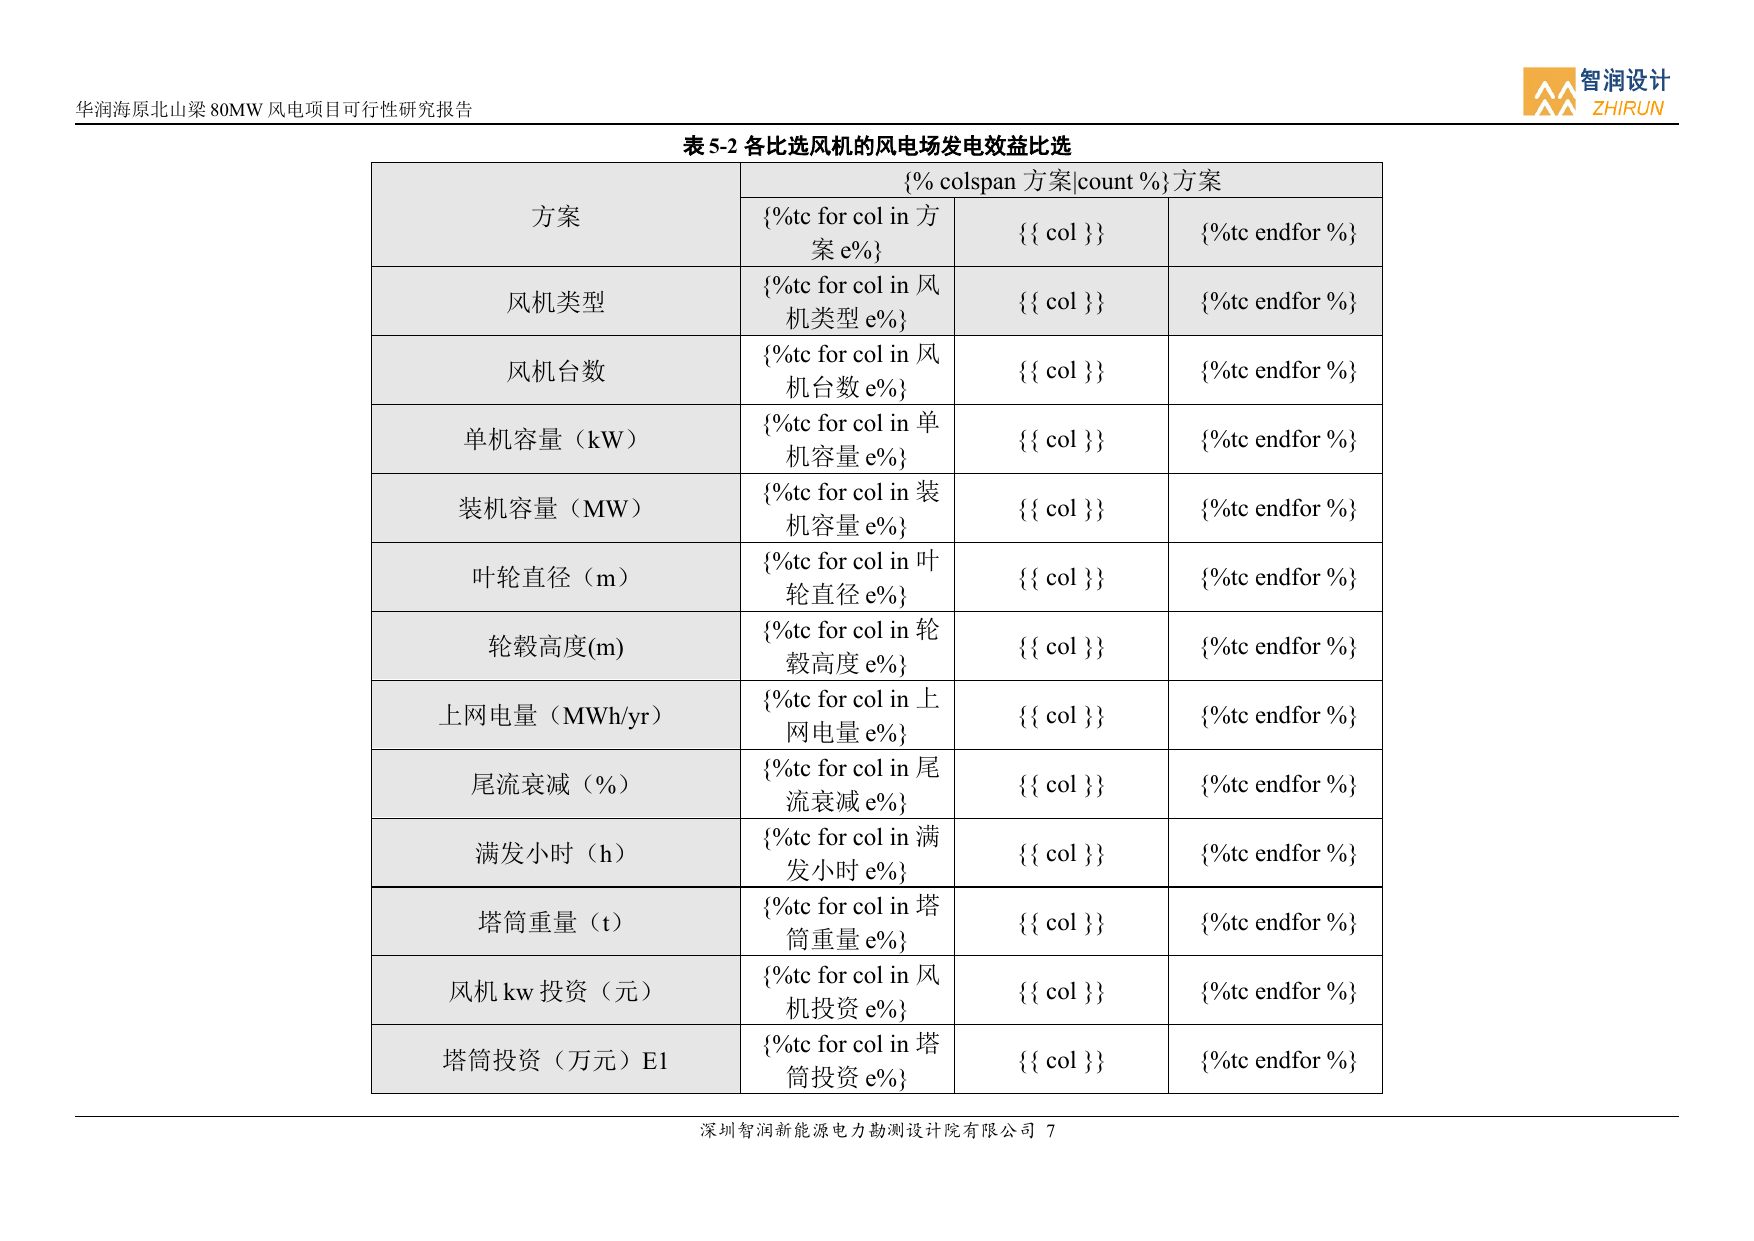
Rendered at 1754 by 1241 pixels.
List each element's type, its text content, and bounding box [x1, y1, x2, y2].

table_cell {%tc for col in 轮毂高度e%} [741, 612, 954, 679]
table_cell {%tc for col in 上网电量e%} [741, 681, 954, 748]
table_cell {{ col }} [955, 819, 1168, 886]
picture [1523, 65, 1671, 117]
table_header {% colspan 方案|count %}方案 [741, 163, 1382, 197]
table_cell 满发小时（h） [372, 819, 740, 886]
table_cell {%tc for col in 塔筒投资e%} [741, 1025, 954, 1093]
table_cell {{ col }} [955, 474, 1168, 542]
table_cell 风机kw投资（元） [372, 956, 740, 1024]
table_cell {{ col }} [955, 956, 1168, 1024]
table_cell {%tc endfor %} [1169, 681, 1382, 748]
table_cell {%tc for col in 叶轮直径e%} [741, 543, 954, 611]
table_cell {%tc for col in 风机投资e%} [741, 956, 954, 1024]
table_cell {%tc endfor %} [1169, 750, 1382, 817]
table_cell {{ col }} [955, 1025, 1168, 1093]
text 表5-2 各比选风机的风电场发电效益比选 [75, 128, 1679, 162]
table_cell {%tc endfor %} [1169, 819, 1382, 886]
table_cell {%tc for col in 风机类型e%} [741, 267, 954, 335]
table_cell {%tc endfor %} [1169, 405, 1382, 473]
table_cell {%tc endfor %} [1169, 336, 1382, 404]
table_cell 叶轮直径（m） [372, 543, 740, 611]
table_cell {%tc endfor %} [1169, 888, 1382, 955]
table_cell {%tc for col in 装机容量e%} [741, 474, 954, 542]
table_cell {%tc for col in 满发小时e%} [741, 819, 954, 886]
table_cell {%tc endfor %} [1169, 543, 1382, 611]
table_cell {%tc for col in 风机台数e%} [741, 336, 954, 404]
table_cell 风机台数 [372, 336, 740, 404]
table_cell {{ col }} [955, 750, 1168, 817]
table_cell {%tc for col in 塔筒重量e%} [741, 888, 954, 955]
table_cell {{ col }} [955, 612, 1168, 679]
table_cell 轮毂高度(m) [372, 612, 740, 679]
table_cell {%tc endfor %} [1169, 474, 1382, 542]
table_cell 塔筒重量（t） [372, 888, 740, 955]
table_cell {{ col }} [955, 336, 1168, 404]
table_cell {%tc endfor %} [1169, 612, 1382, 679]
table_cell {{ col }} [955, 543, 1168, 611]
table_cell 上网电量（MWh/yr） [372, 681, 740, 748]
table_cell 单机容量（kW） [372, 405, 740, 473]
table_header 方案 [372, 163, 740, 266]
table_cell {%tc endfor %} [1169, 956, 1382, 1024]
table_cell {%tc endfor %} [1169, 1025, 1382, 1093]
table_cell {%tc for col in 尾流衰减e%} [741, 750, 954, 817]
table_cell 尾流衰减（%） [372, 750, 740, 817]
table_cell 风机类型 [372, 267, 740, 335]
table_cell {{ col }} [955, 888, 1168, 955]
table_cell {%tc for col in 方案e%} [741, 198, 954, 266]
table_cell {%tc endfor %} [1169, 198, 1382, 266]
table_cell {{ col }} [955, 405, 1168, 473]
table_cell {{ col }} [955, 198, 1168, 266]
table_cell {%tc for col in 单机容量e%} [741, 405, 954, 473]
table_cell {%tc endfor %} [1169, 267, 1382, 335]
table_cell 装机容量（MW） [372, 474, 740, 542]
table_cell {{ col }} [955, 681, 1168, 748]
table_cell 塔筒投资（万元）E1 [372, 1025, 740, 1093]
table_cell {{ col }} [955, 267, 1168, 335]
